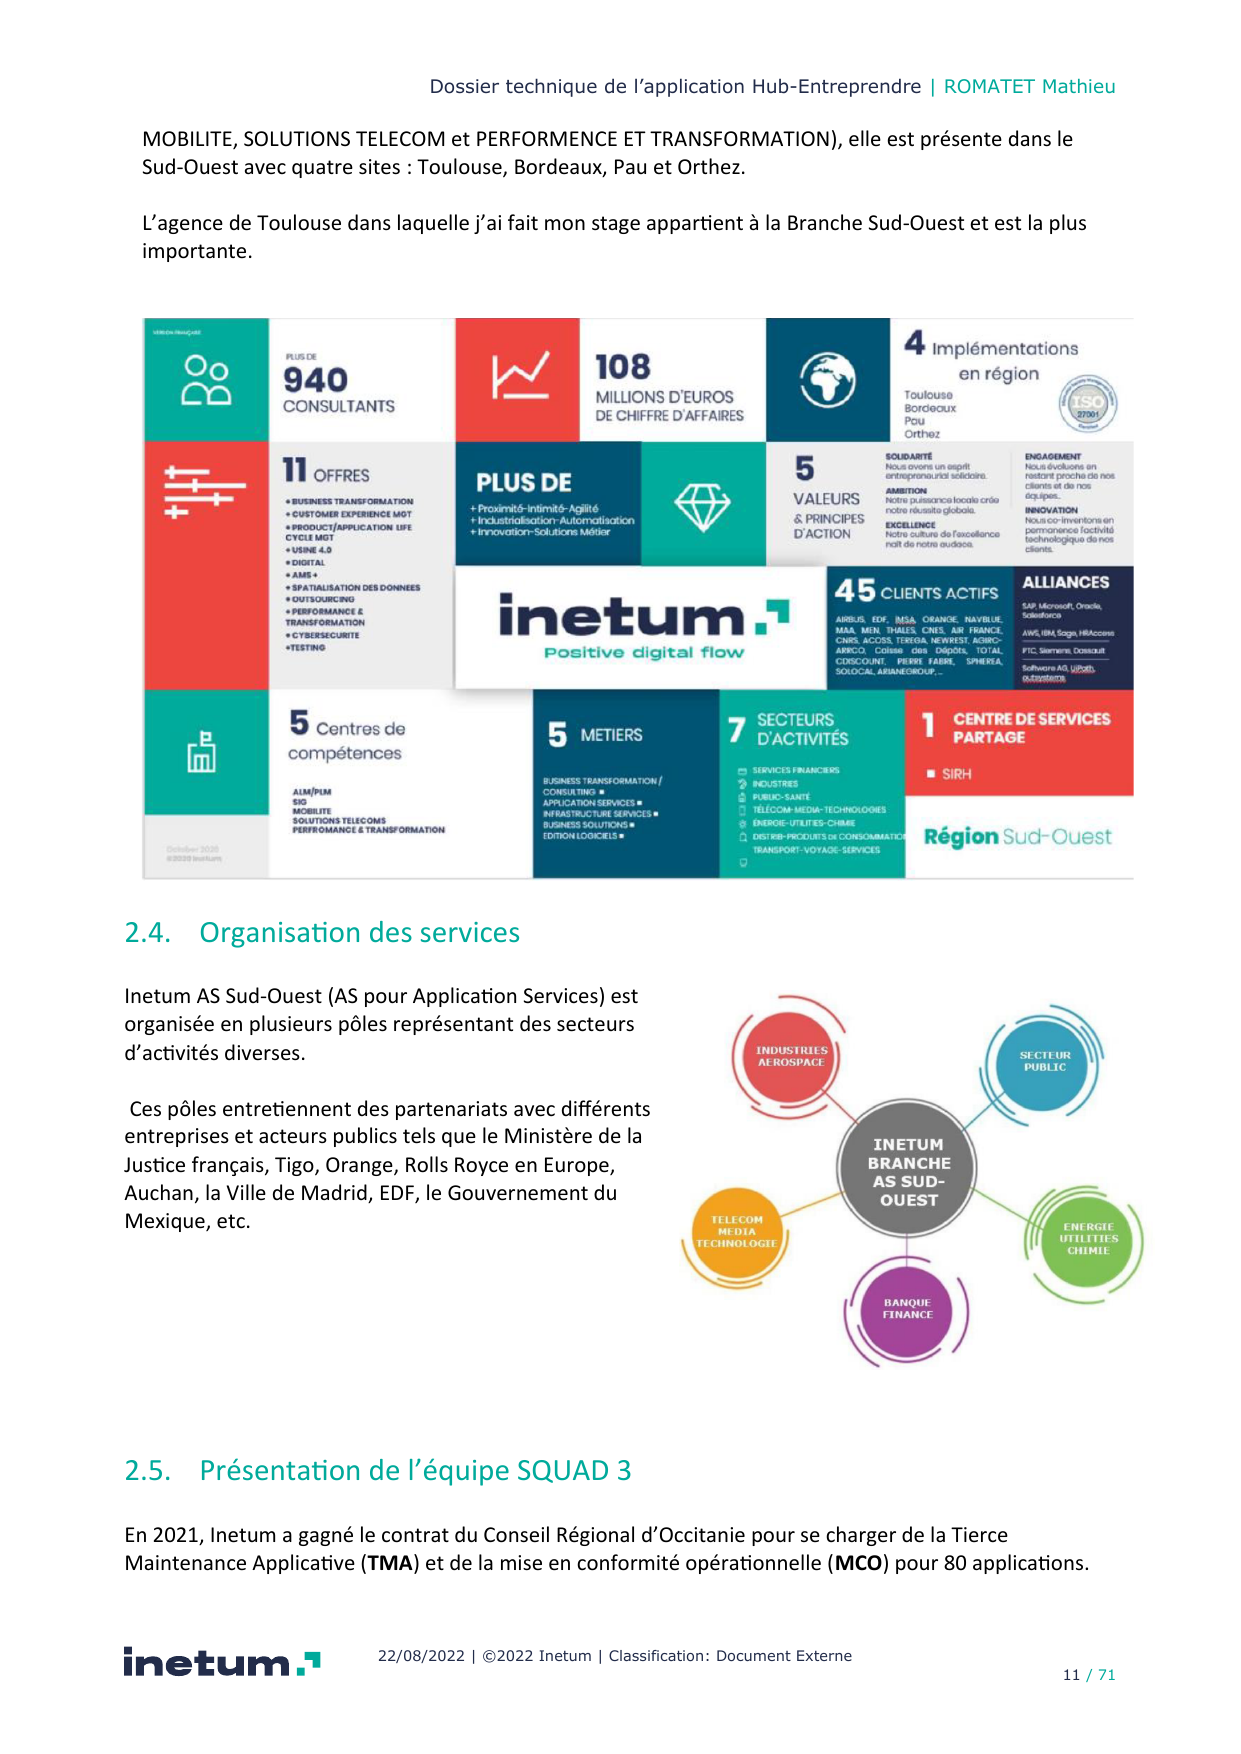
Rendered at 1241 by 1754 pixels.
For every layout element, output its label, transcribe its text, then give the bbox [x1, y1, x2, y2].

text Ces pôles entretiennent des partenariats avec différents entreprises et acteurs publics tels que le Ministère de la Justice français, Tigo, Orange, Rolls Royce en Europe, Auchan, la Ville de Madrid, EDF, le Gouvernement du Mexique, etc. [124, 1094, 675, 1234]
picture [675, 990, 1161, 1370]
subtitle Organisation des services [124, 912, 1116, 950]
subtitle Présentation de l’équipe SQUAD 3 [124, 1450, 1116, 1488]
text En 2021, Inetum a gagné le contrat du Conseil Régional d’Occitanie pour se charger de la Tierce Maintenance Applicative (TMA) et de la mise en conformité opérationnelle (MCO) pour 80 applications. [124, 1520, 1116, 1576]
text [142, 124, 1116, 180]
picture [799, 349, 857, 409]
text Inetum AS Sud-Ouest (AS pour Application Services) est organisée en plusieurs pôles représentant des secteurs d’activités diverses. [124, 982, 1116, 1066]
text L’agence de Toulouse dans laquelle j’ai fait mon stage appartient à la Branche Sud-Ouest et est la plus importante. [142, 208, 1116, 264]
picture [141, 318, 1134, 881]
